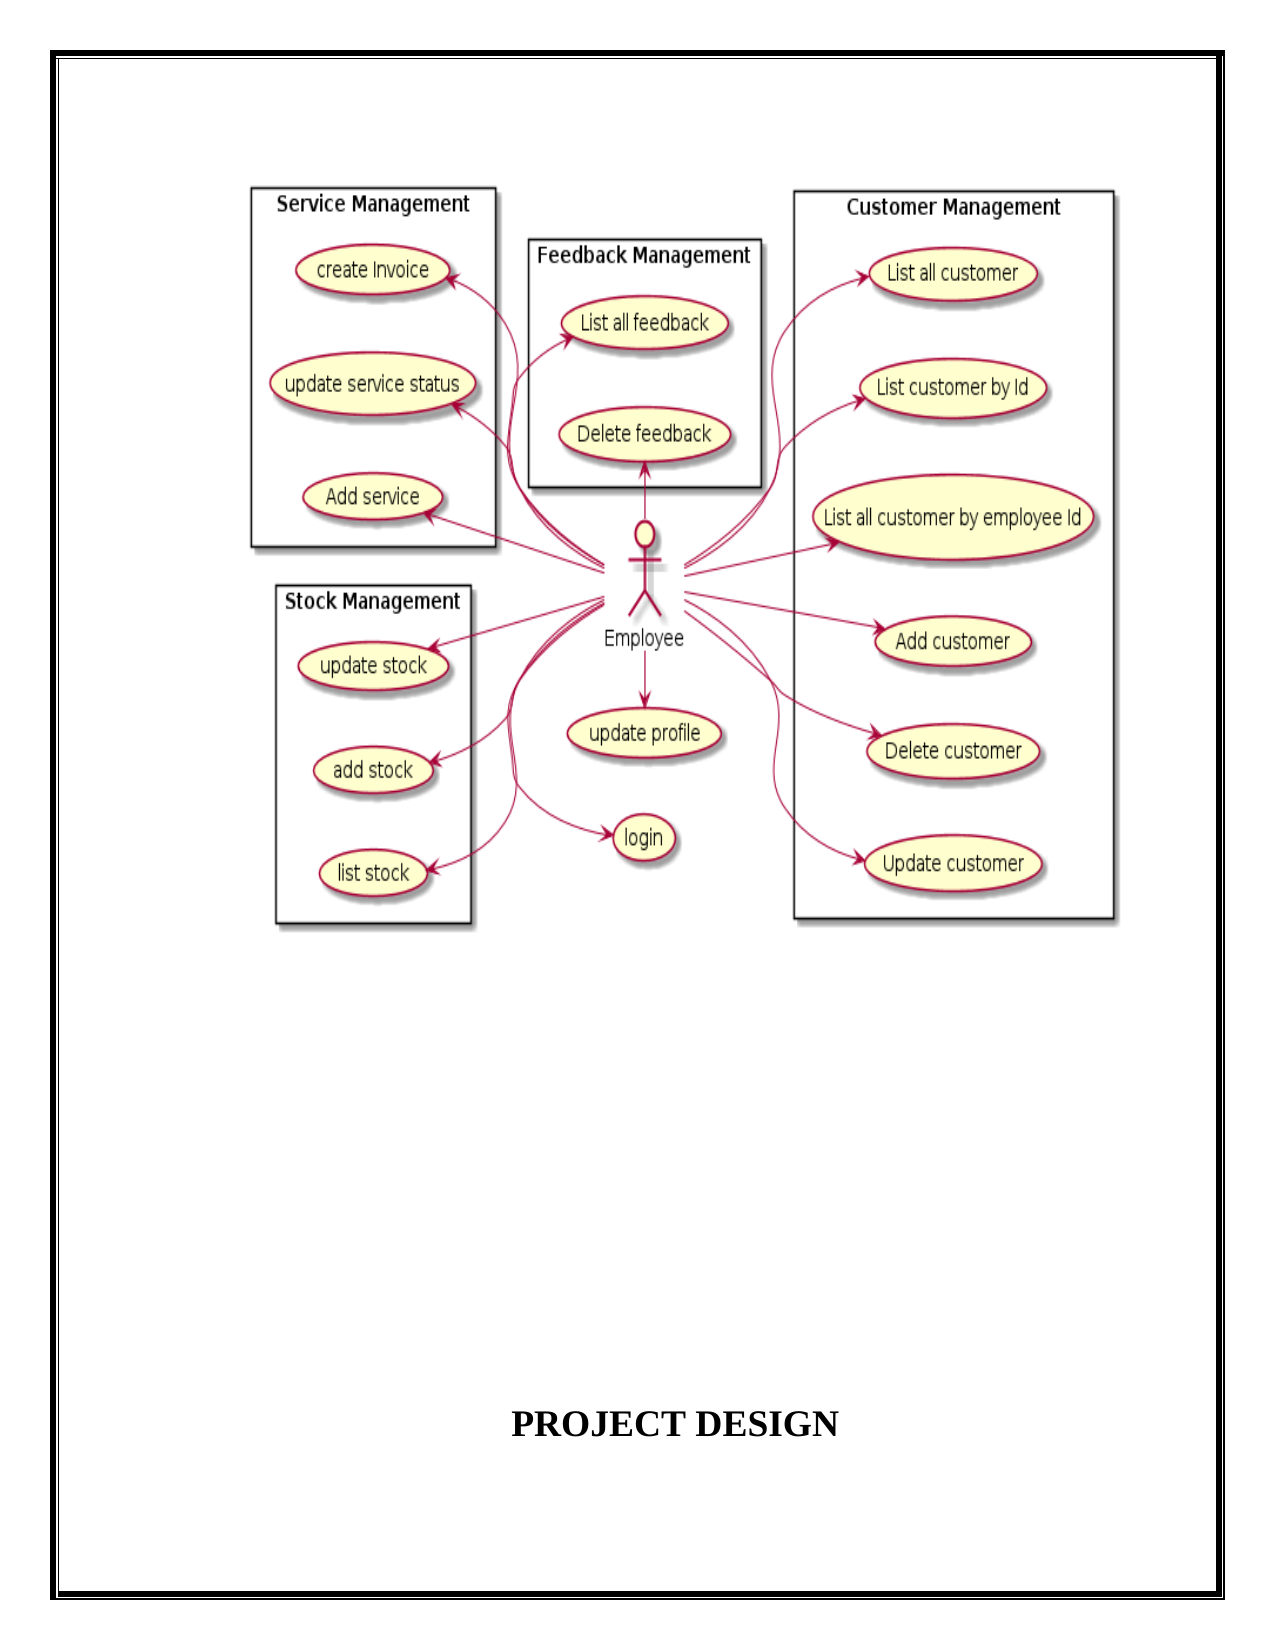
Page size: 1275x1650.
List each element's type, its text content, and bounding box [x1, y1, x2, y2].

text PROJECT DESIGN [225, 1402, 1125, 1445]
picture [225, 150, 1125, 939]
